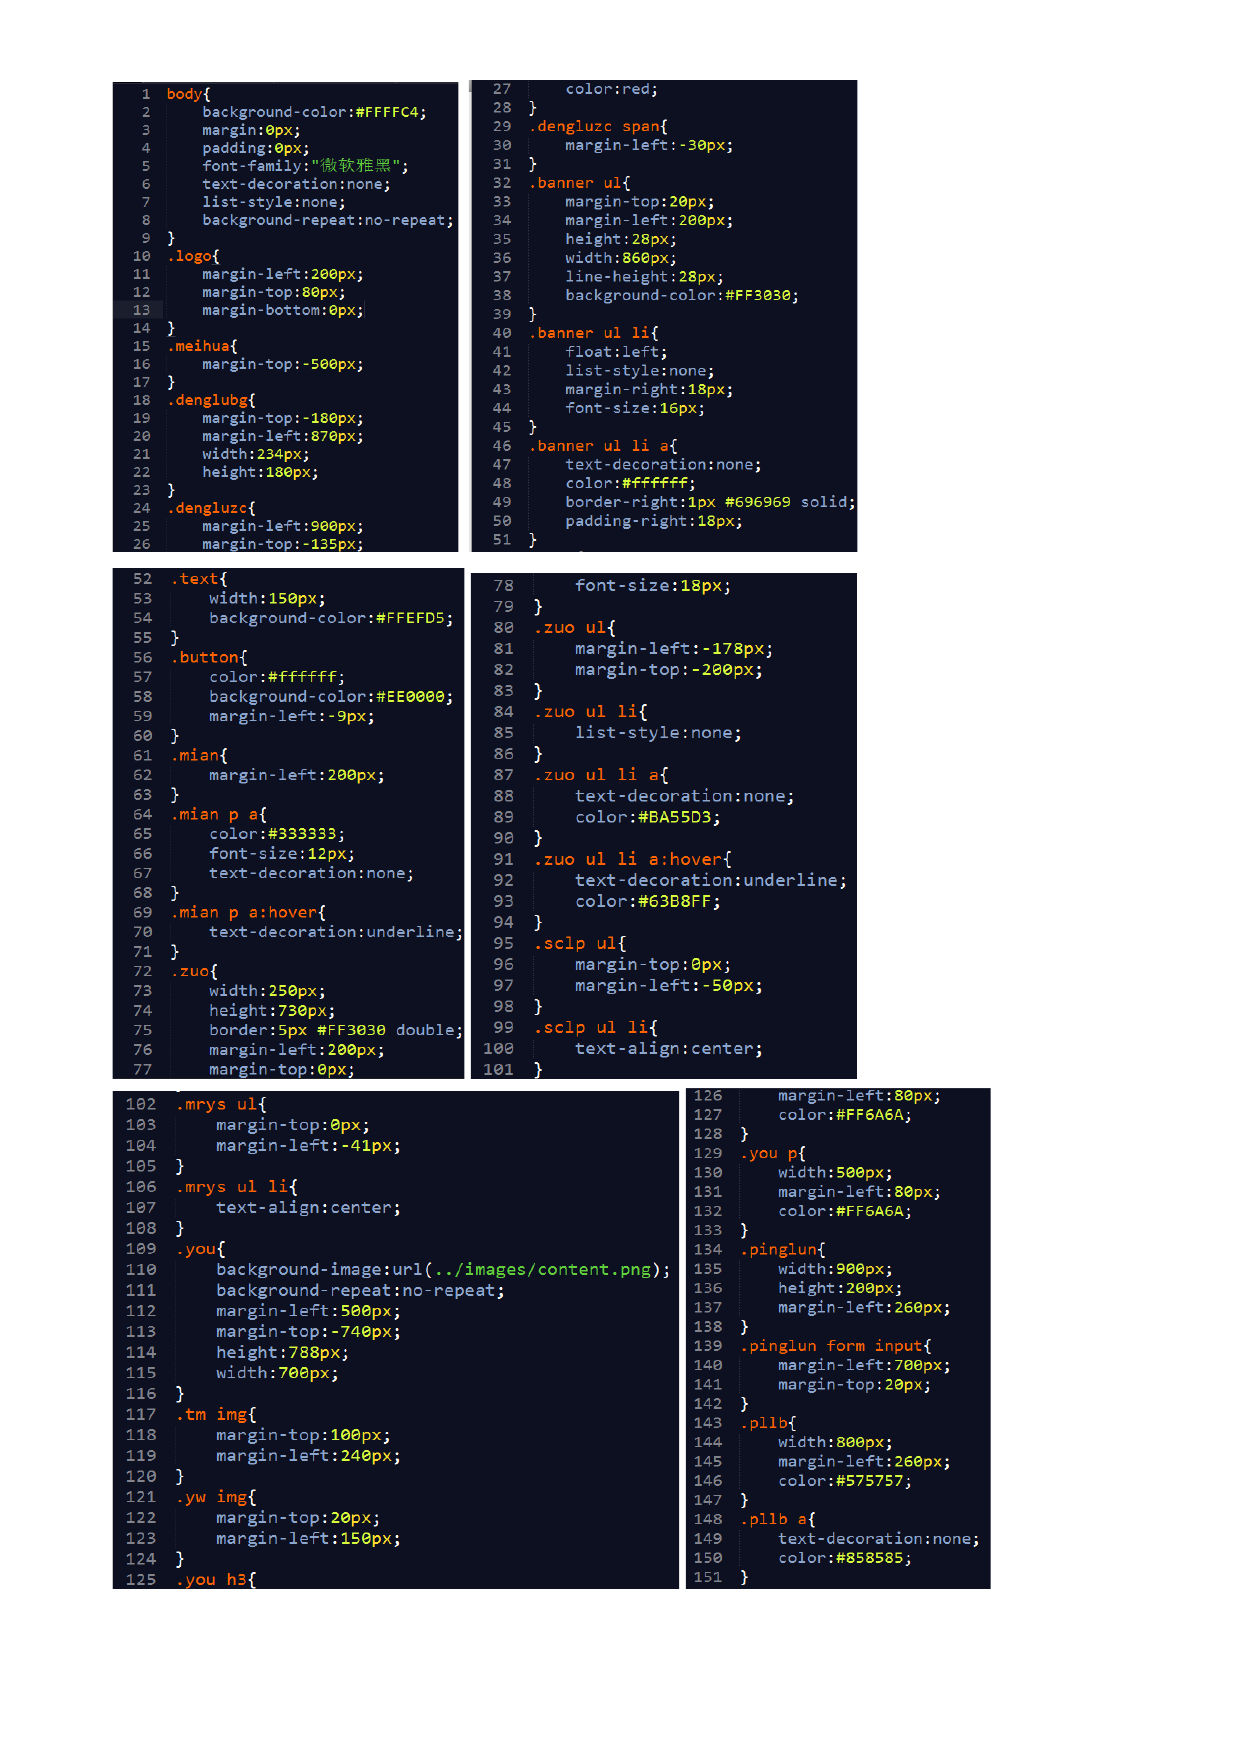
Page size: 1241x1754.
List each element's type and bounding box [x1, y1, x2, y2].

picture [685, 1088, 991, 1589]
picture [468, 80, 858, 552]
picture [112, 1091, 680, 1589]
picture [112, 82, 459, 552]
picture [112, 568, 465, 1079]
picture [470, 573, 857, 1079]
